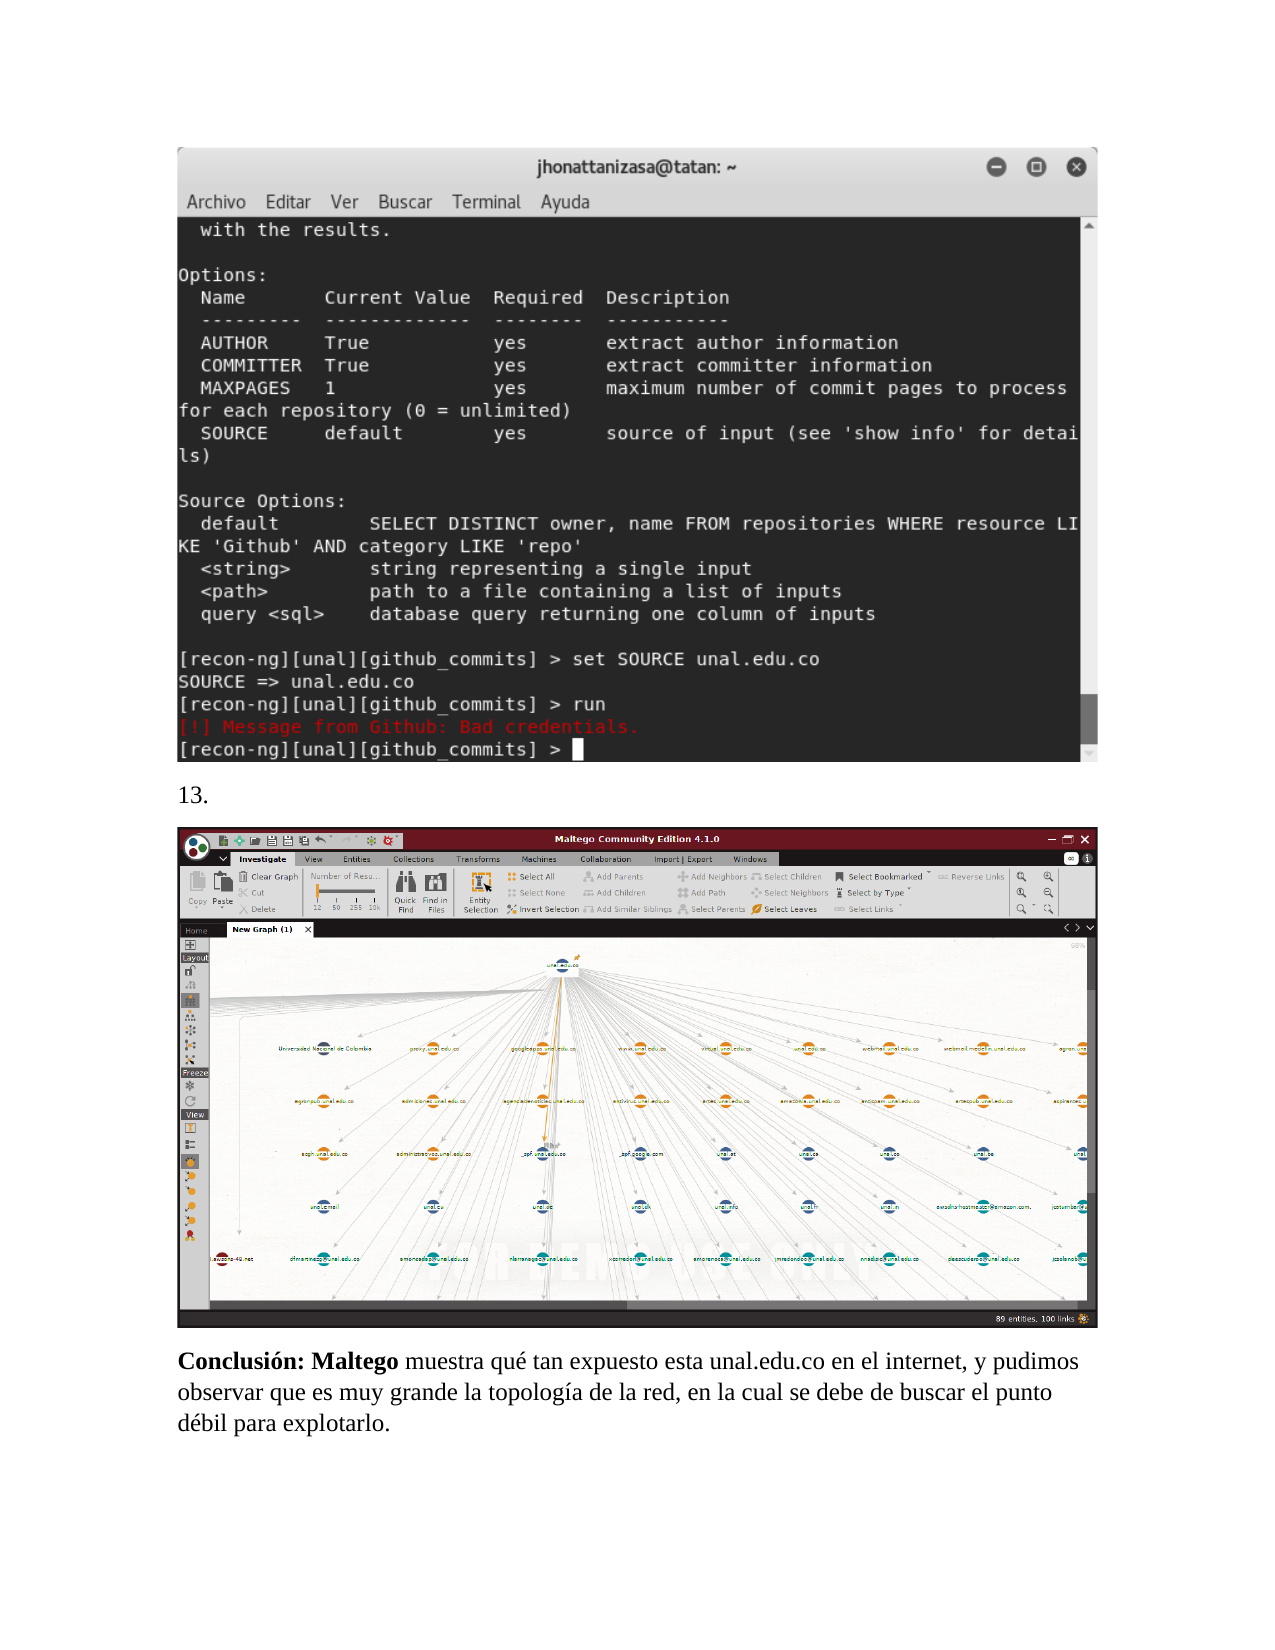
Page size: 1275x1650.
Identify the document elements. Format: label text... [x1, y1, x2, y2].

text Conclusión: Maltego muestra qué tan expuesto esta unal.edu.co en el internet, y pudimos observar que es muy grande la topología de la red, en la cual se debe de buscar el punto débil para explotarlo. [177, 1346, 1098, 1437]
text 13. [177, 780, 1098, 809]
picture [177, 147, 1098, 762]
picture [177, 827, 1098, 1328]
